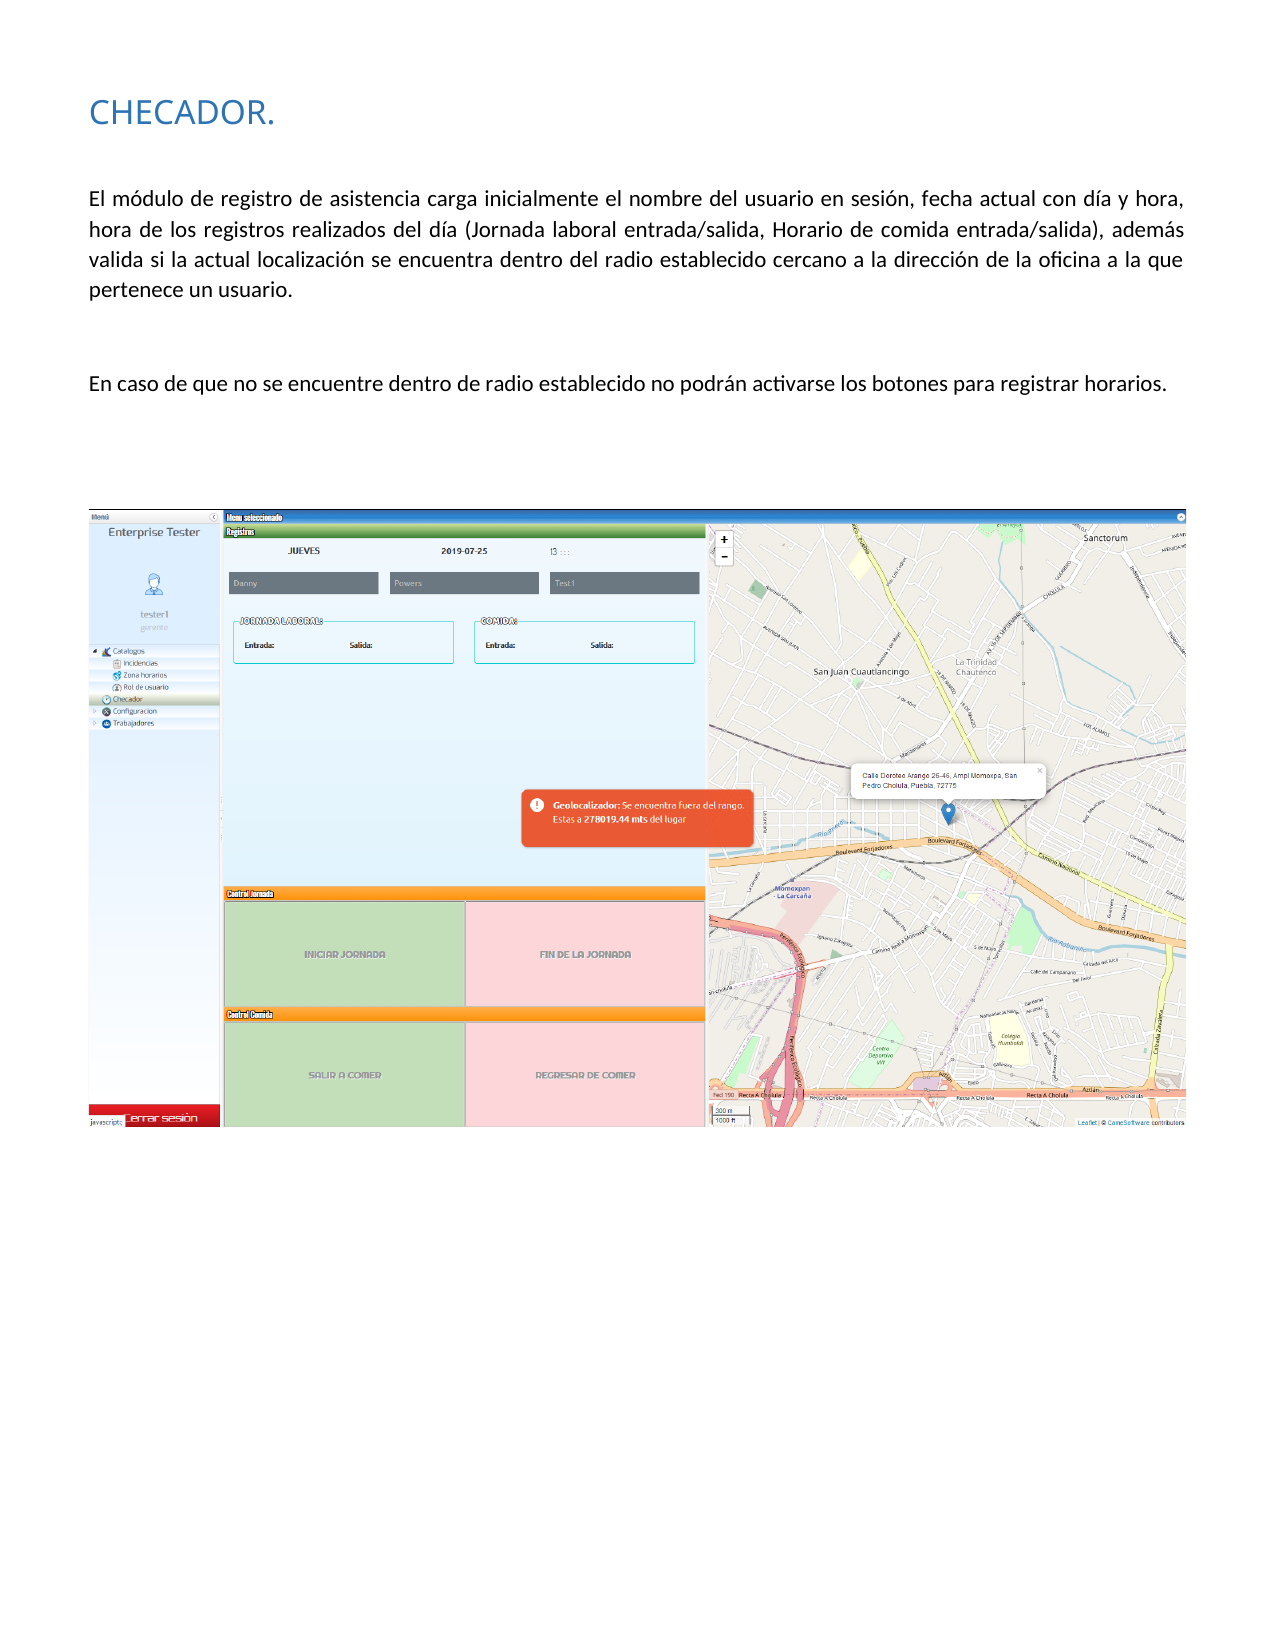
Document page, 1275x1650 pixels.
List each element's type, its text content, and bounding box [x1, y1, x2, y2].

picture [88, 509, 1187, 1127]
subtitle CHECADOR. [89, 89, 1186, 134]
text El módulo de registro de asistencia carga inicialmente el nombre del usuario en sesión, fecha actual con día y hora, hora de los registros realizados del día (Jornada laboral entrada/salida, Horario de comida entrada/salida), además valida si la actual localización se encuentra dentro del radio establecido cercano a la dirección de la oficina a la que pertenece un usuario. [89, 184, 1186, 303]
text En caso de que no se encuentre dentro de radio establecido no podrán activarse los botones para registrar horarios. [89, 369, 1186, 397]
